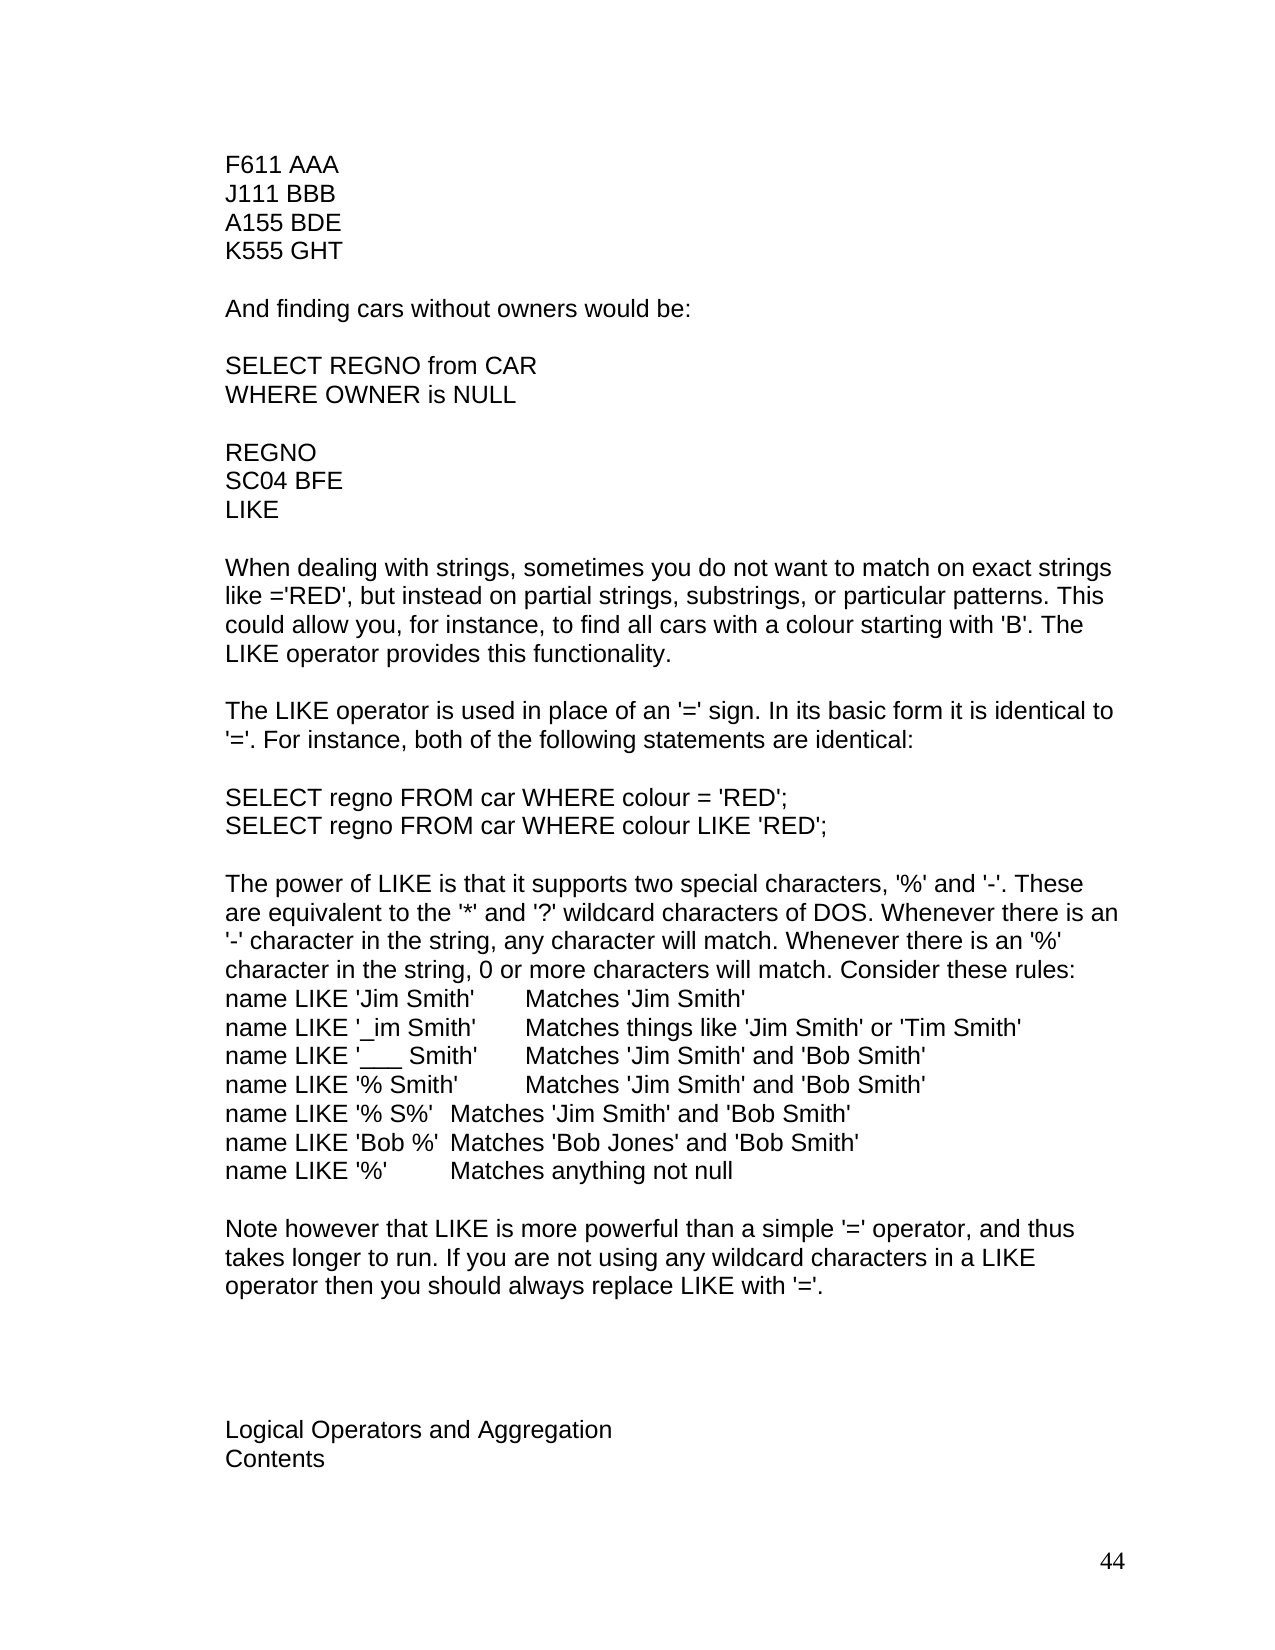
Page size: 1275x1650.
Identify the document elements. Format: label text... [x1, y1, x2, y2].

text Contents [225, 1444, 1125, 1472]
text And finding cars without owners would be: [225, 294, 1125, 322]
text The power of LIKE is that it supports two special characters, '%' and '-'. These are equivalent to the '*' and '?' wildcard characters of DOS. Whenever there is an '-' character in the string, any character will match. Whenever there is an '%' character in the string, 0 or more characters will match. Consider these rules: [225, 869, 1125, 984]
text SC04 BFE [225, 466, 1125, 495]
text name LIKE 'Jim Smith' Matches 'Jim Smith' [225, 984, 1125, 1012]
text REGNO [225, 437, 1125, 466]
text name LIKE '% S%' Matches 'Jim Smith' and 'Bob Smith' [225, 1099, 1125, 1127]
text K555 GHT [225, 236, 1125, 265]
text Logical Operators and Aggregation [225, 1415, 1125, 1444]
text WHERE OWNER is NULL [225, 380, 1125, 409]
text name LIKE '___ Smith' Matches 'Jim Smith' and 'Bob Smith' [225, 1041, 1125, 1070]
text name LIKE 'Bob %' Matches 'Bob Jones' and 'Bob Smith' [225, 1127, 1125, 1156]
text SELECT REGNO from CAR [225, 351, 1125, 380]
text When dealing with strings, sometimes you do not want to match on exact strings like ='RED', but instead on partial strings, substrings, or particular patterns. This could allow you, for instance, to find all cars with a colour starting with 'B'. The LIKE operator provides this functionality. [225, 552, 1125, 667]
text F611 AAA [225, 150, 1125, 179]
text name LIKE '%' Matches anything not null [225, 1156, 1125, 1185]
text A155 BDE [225, 207, 1125, 236]
text LIKE [225, 495, 1125, 524]
text name LIKE '_im Smith' Matches things like 'Jim Smith' or 'Tim Smith' [225, 1012, 1125, 1041]
text SELECT regno FROM car WHERE colour LIKE 'RED'; [225, 811, 1125, 840]
text SELECT regno FROM car WHERE colour = 'RED'; [225, 782, 1125, 811]
text name LIKE '% Smith' Matches 'Jim Smith' and 'Bob Smith' [225, 1070, 1125, 1099]
text Note however that LIKE is more powerful than a simple '=' operator, and thus takes longer to run. If you are not using any wildcard characters in a LIKE operator then you should always replace LIKE with '='. [225, 1214, 1125, 1300]
text The LIKE operator is used in place of an '=' sign. In its basic form it is identical to '='. For instance, both of the following statements are identical: [225, 696, 1125, 754]
text J111 BBB [225, 179, 1125, 207]
